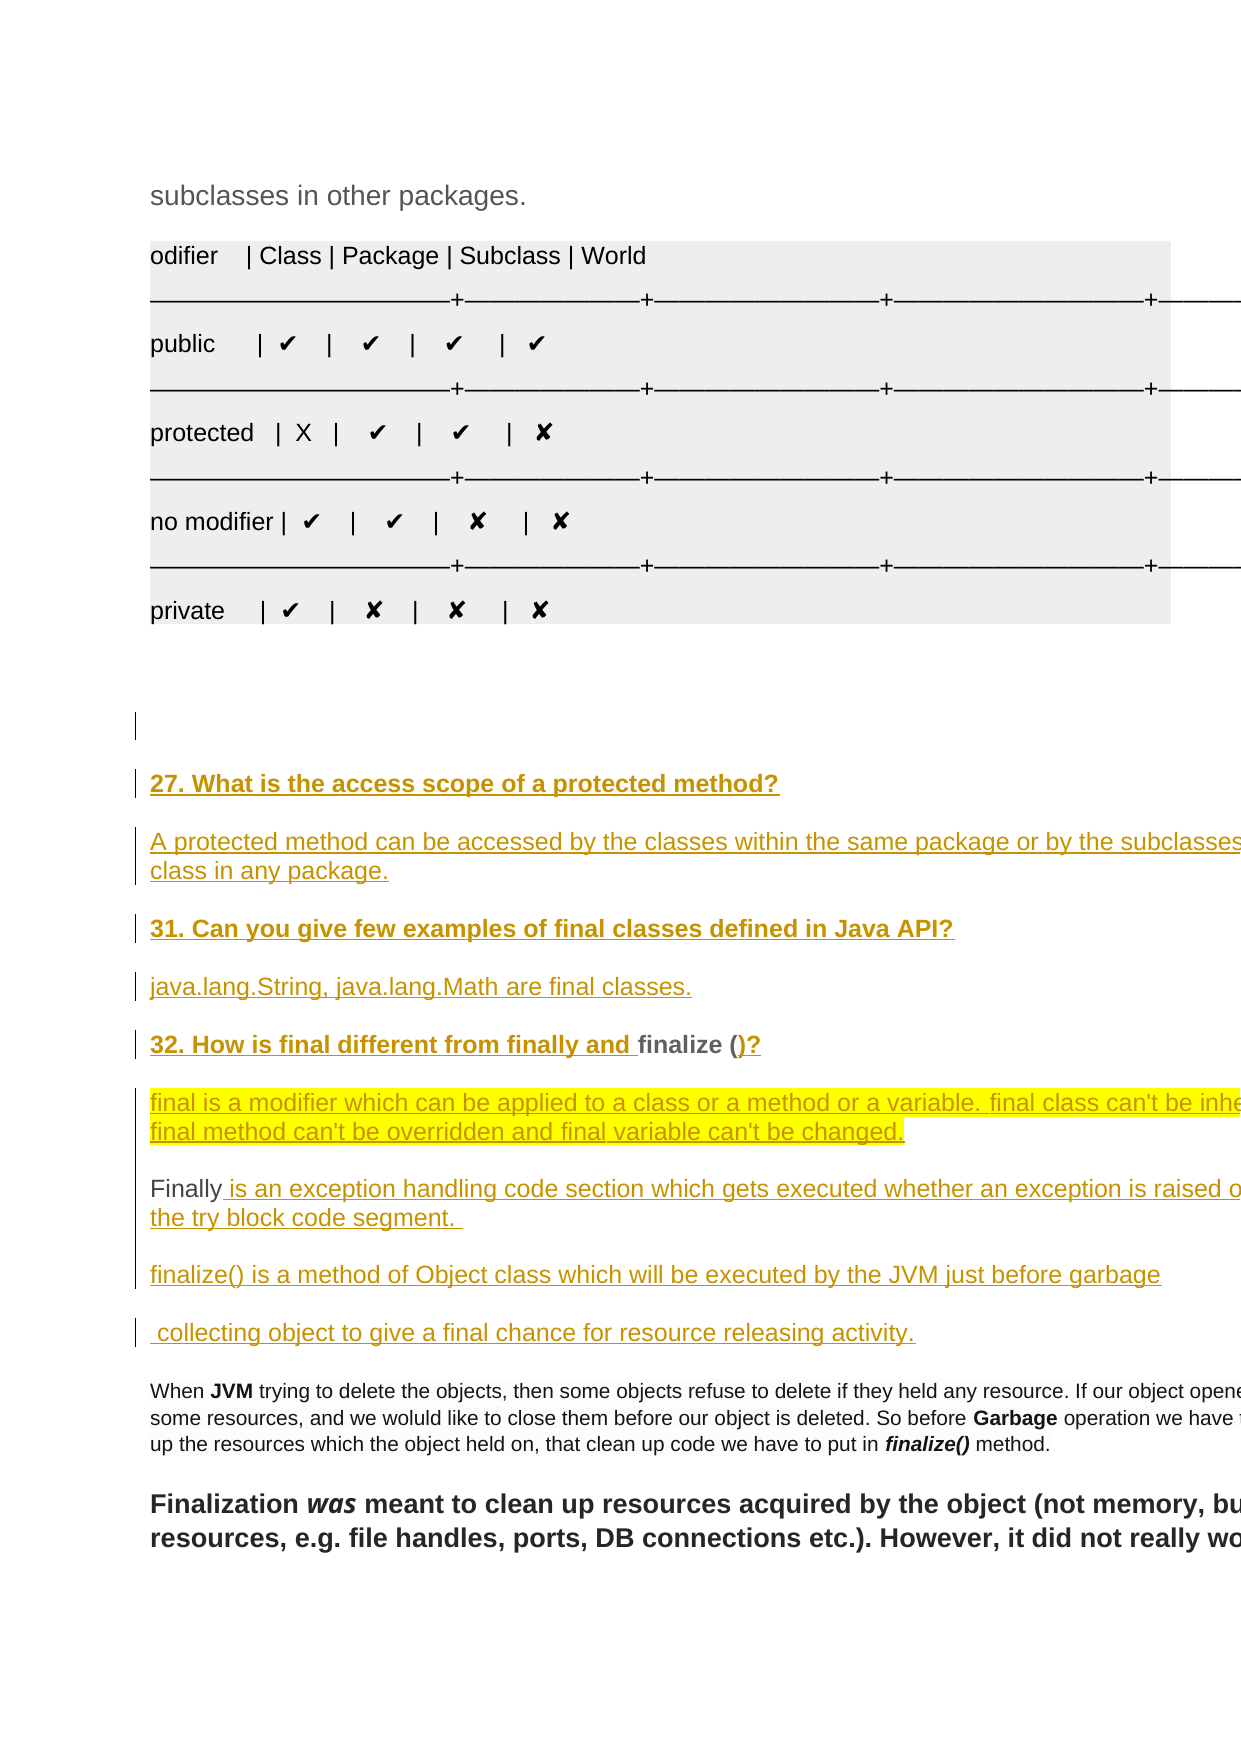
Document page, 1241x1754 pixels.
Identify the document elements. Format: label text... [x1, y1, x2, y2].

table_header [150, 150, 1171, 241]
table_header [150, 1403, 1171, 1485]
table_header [150, 1117, 1171, 1379]
